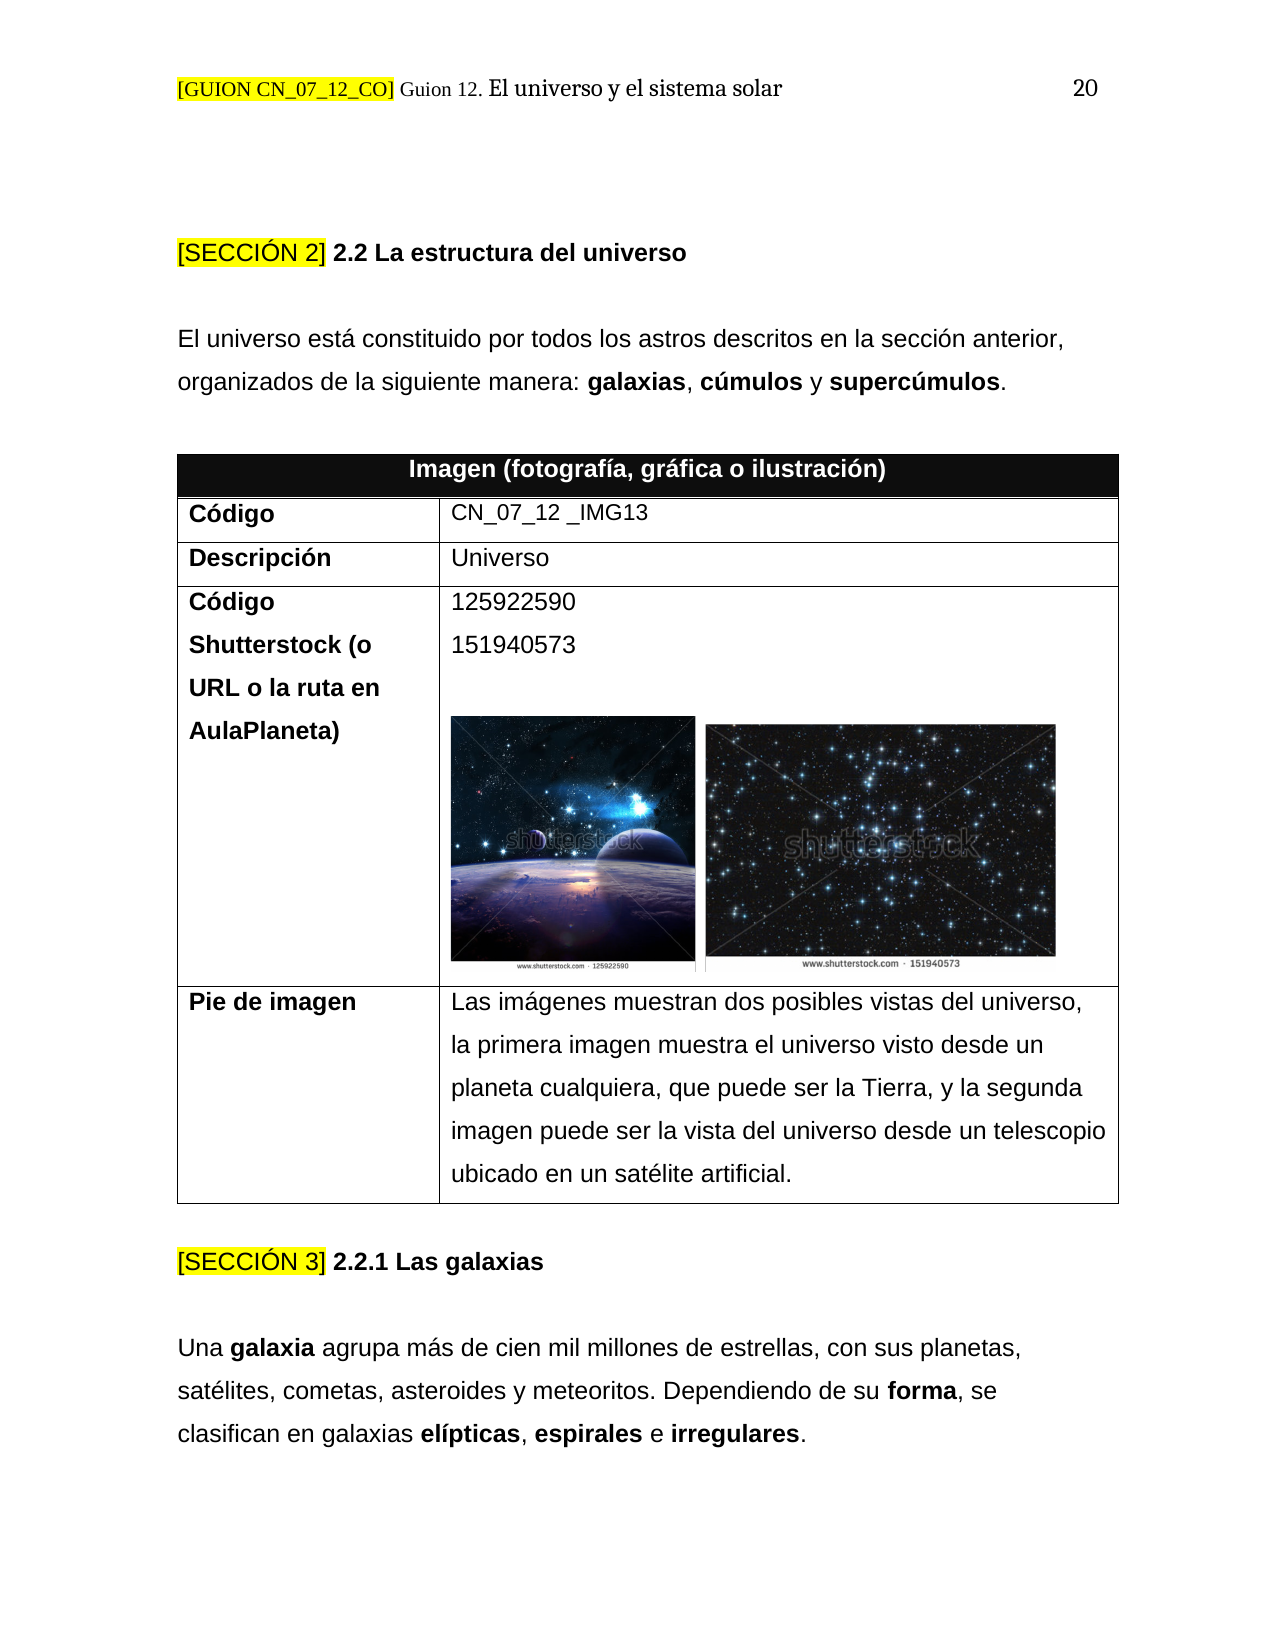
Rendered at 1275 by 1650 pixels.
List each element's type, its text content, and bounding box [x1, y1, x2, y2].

table_cell Las imágenes muestran dos posibles vistas del universo, la primera imagen muestra el universo visto desde un planeta cualquiera, que puede ser la Tierra, y la segunda imagen puede ser la vista del universo desde un telescopio ubicado en un satélite artificial. [440, 987, 1118, 1202]
table_cell Código Shutterstock (o URL o la ruta en AulaPlaneta) [178, 587, 439, 986]
table_cell Código [178, 499, 439, 542]
picture [450, 716, 1056, 972]
table_cell 125922590 151940573 [440, 587, 1118, 986]
table_cell Universo [440, 543, 1118, 586]
text El universo está constituido por todos los astros descritos en la sección anterior, organizados de la siguiente manera: galaxias, cúmulos y supercúmulos. [177, 324, 1098, 396]
text [SECCIÓN 3] 2.2.1 Las galaxias [326, 1247, 1098, 1275]
table_header Imagen (fotografía, gráfica o ilustración) [178, 455, 1118, 497]
table_cell Pie de imagen [178, 987, 439, 1202]
table_cell CN_07_12 _IMG13 [440, 499, 1118, 542]
text [SECCIÓN 2] 2.2 La estructura del universo [326, 238, 1098, 267]
table_cell Descripción [178, 543, 439, 586]
text Una galaxia agrupa más de cien mil millones de estrellas, con sus planetas, satélites, cometas, asteroides y meteoritos. Dependiendo de su forma, se clasifican en galaxias elípticas, espirales e irregulares. [177, 1333, 1098, 1448]
